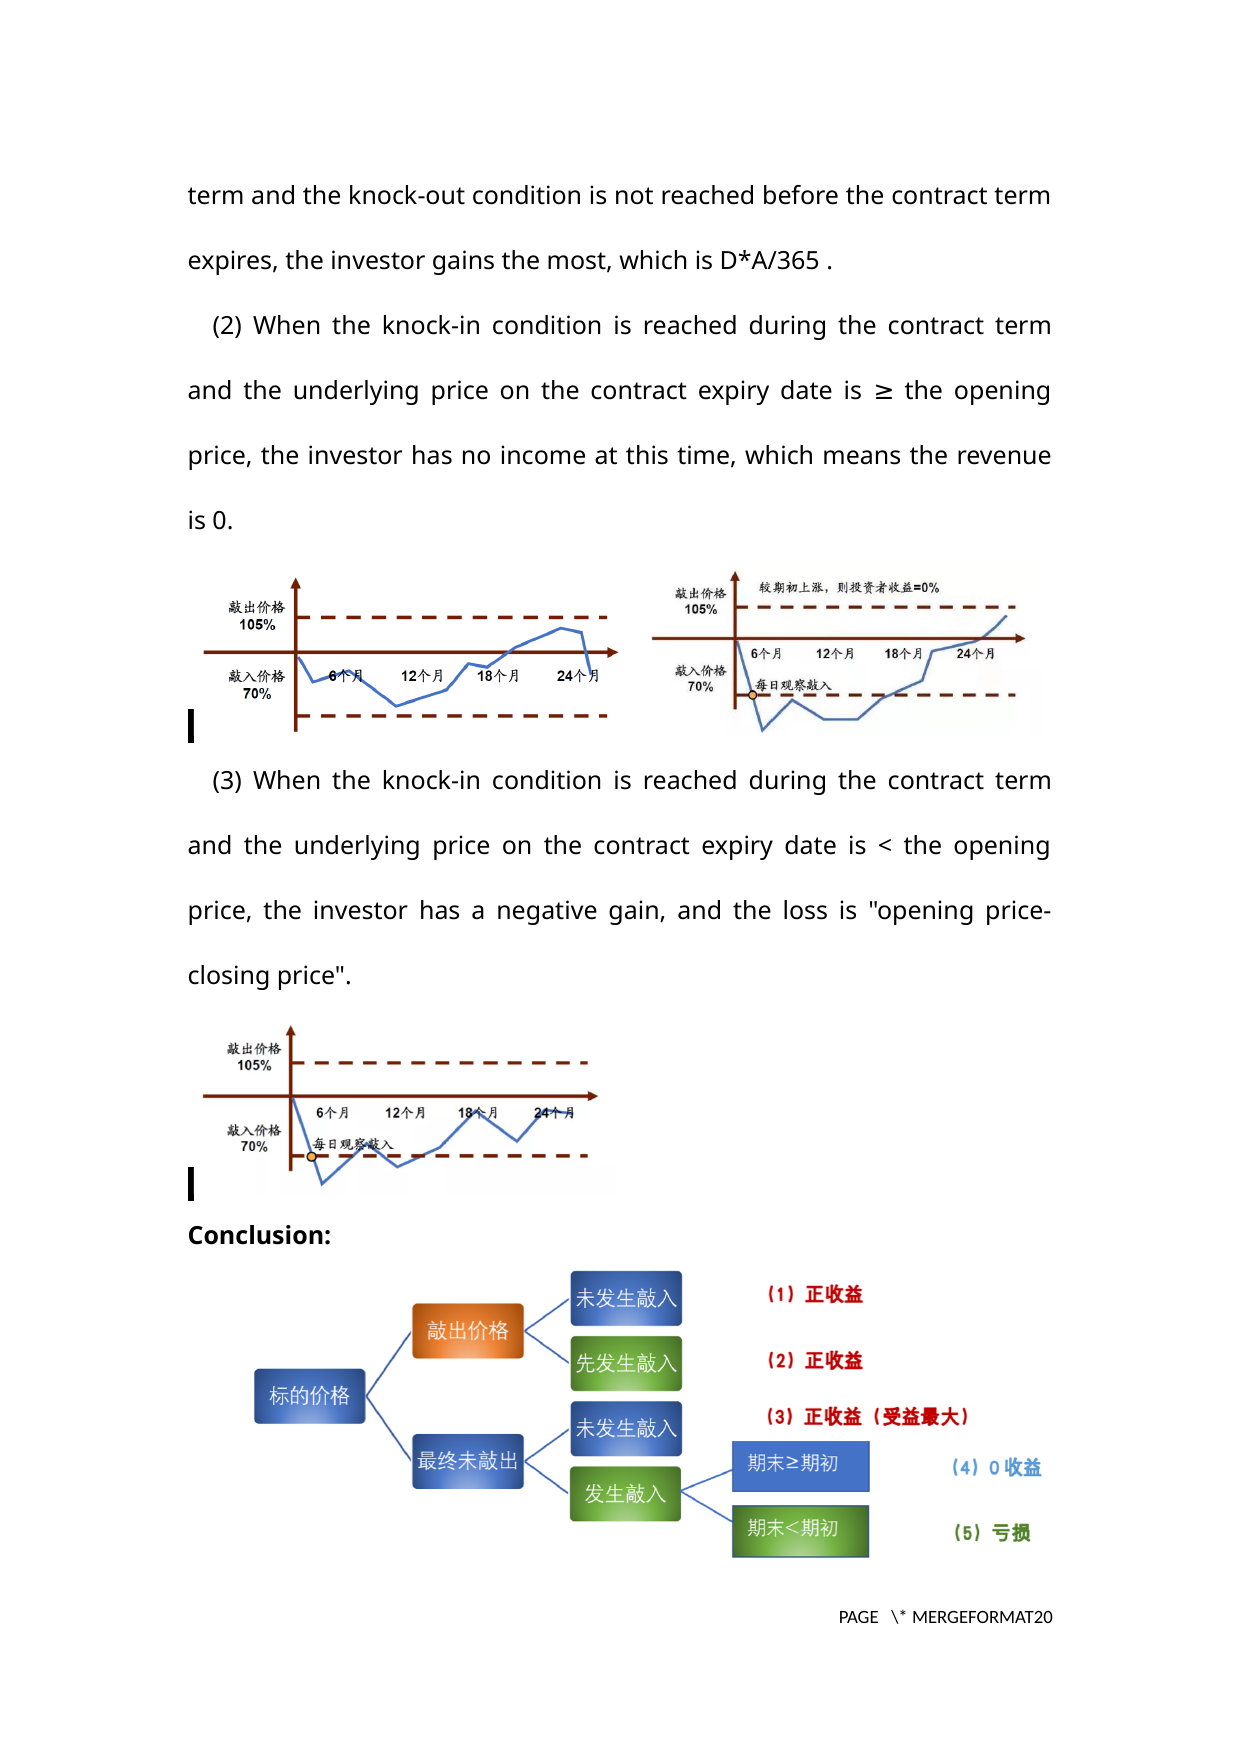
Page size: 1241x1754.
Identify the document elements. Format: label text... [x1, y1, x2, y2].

text Conclusion: [187, 1202, 1053, 1267]
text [187, 162, 1053, 292]
picture [193, 563, 1044, 736]
text (2) When the knock-in condition is reached during the contract term and the underlying price on the contract expiry date is ≥ the opening price, the investor has no income at this time, which means the revenue is 0. [187, 292, 1053, 552]
picture [237, 1267, 1057, 1563]
text (3) When the knock-in condition is reached during the contract term and the underlying price on the contract expiry date is < the opening price, the investor has a negative gain, and the loss is "opening price-closing price". [187, 747, 1053, 1007]
picture [193, 1014, 617, 1194]
